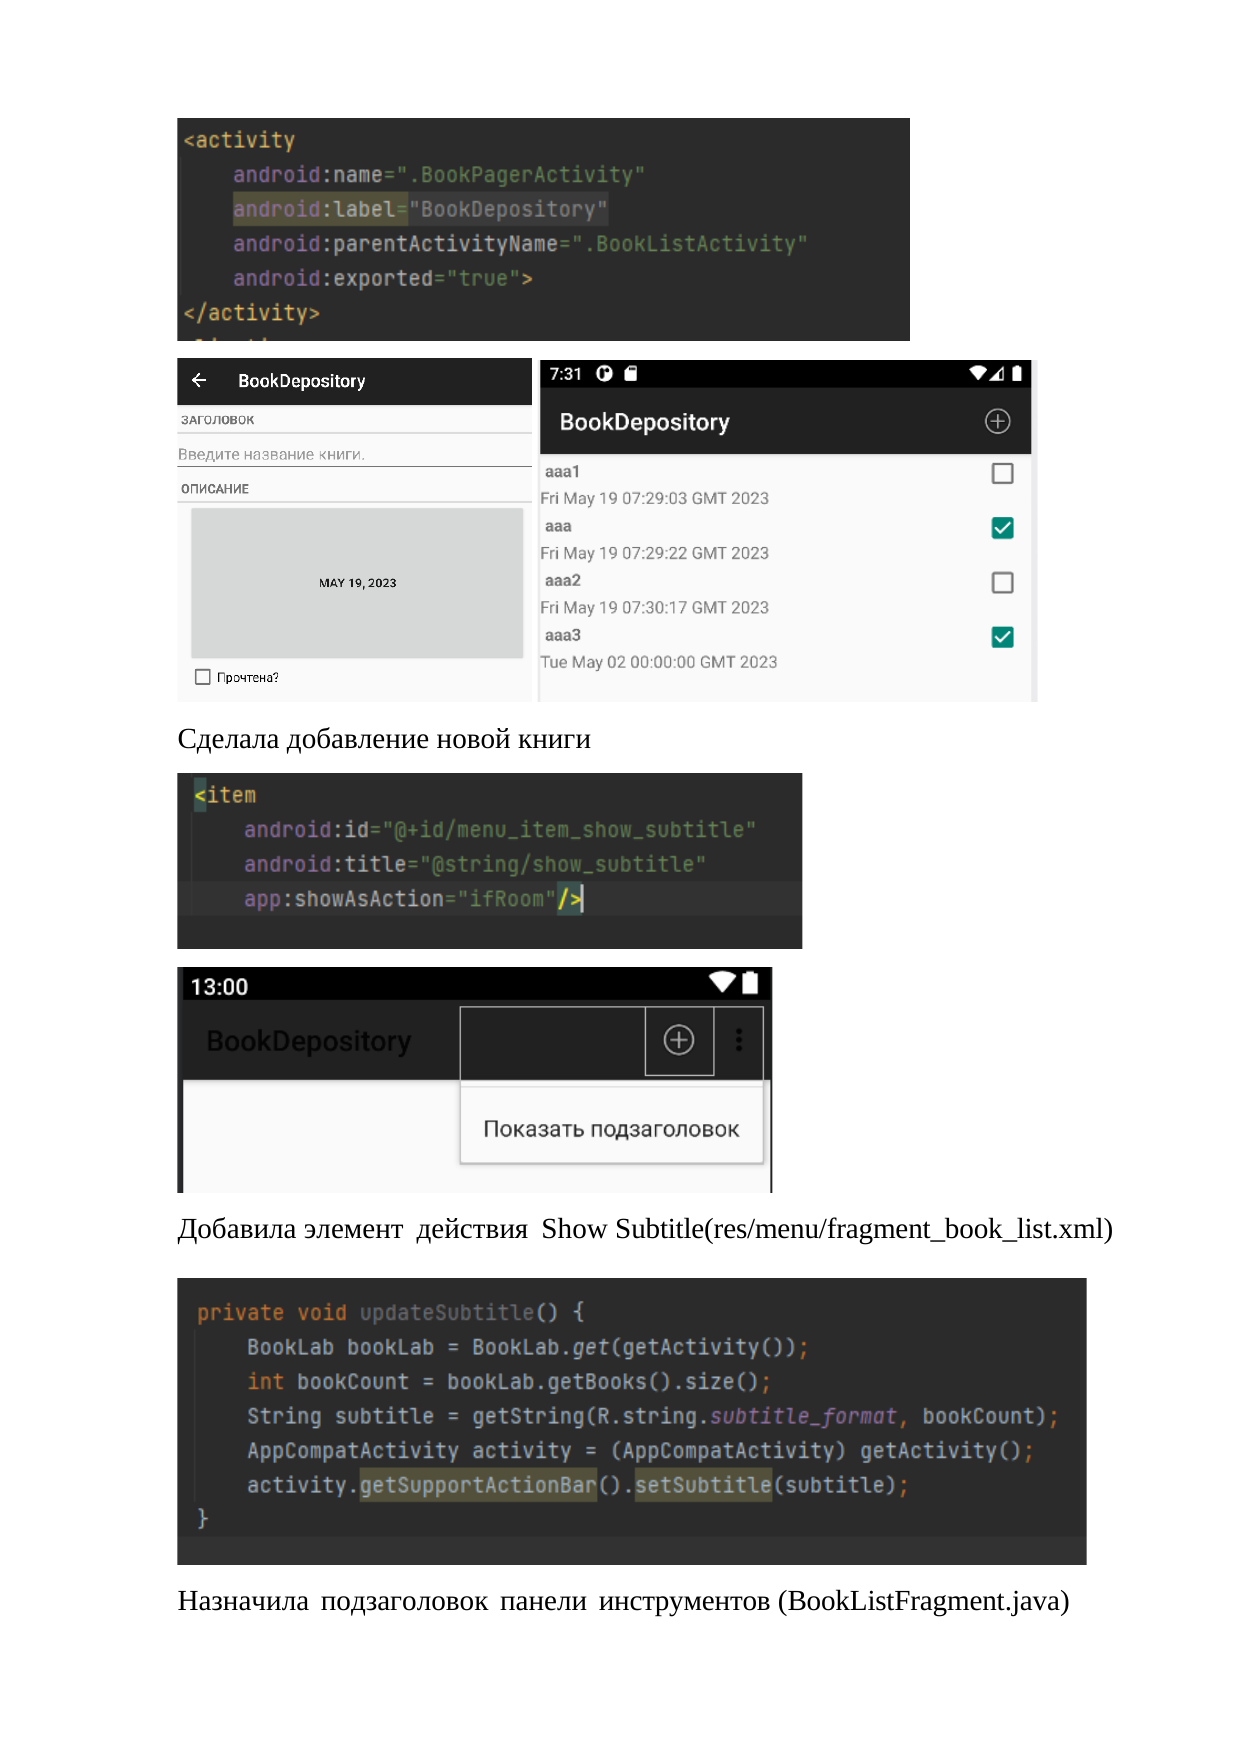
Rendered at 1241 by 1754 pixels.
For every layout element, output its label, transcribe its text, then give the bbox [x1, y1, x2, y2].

picture [177, 1278, 1087, 1565]
picture [177, 773, 803, 949]
text Добавила элемент действия Show Subtitle(res/menu/fragment_book_list.xml) [177, 1212, 1152, 1245]
text Назначила подзаголовок панели инструментов (BookListFragment.java) [177, 1583, 1152, 1617]
picture [177, 967, 773, 1193]
text Сделала добавление новой книги [177, 721, 1152, 754]
picture [537, 360, 1038, 702]
picture [177, 118, 910, 341]
picture [177, 358, 532, 702]
